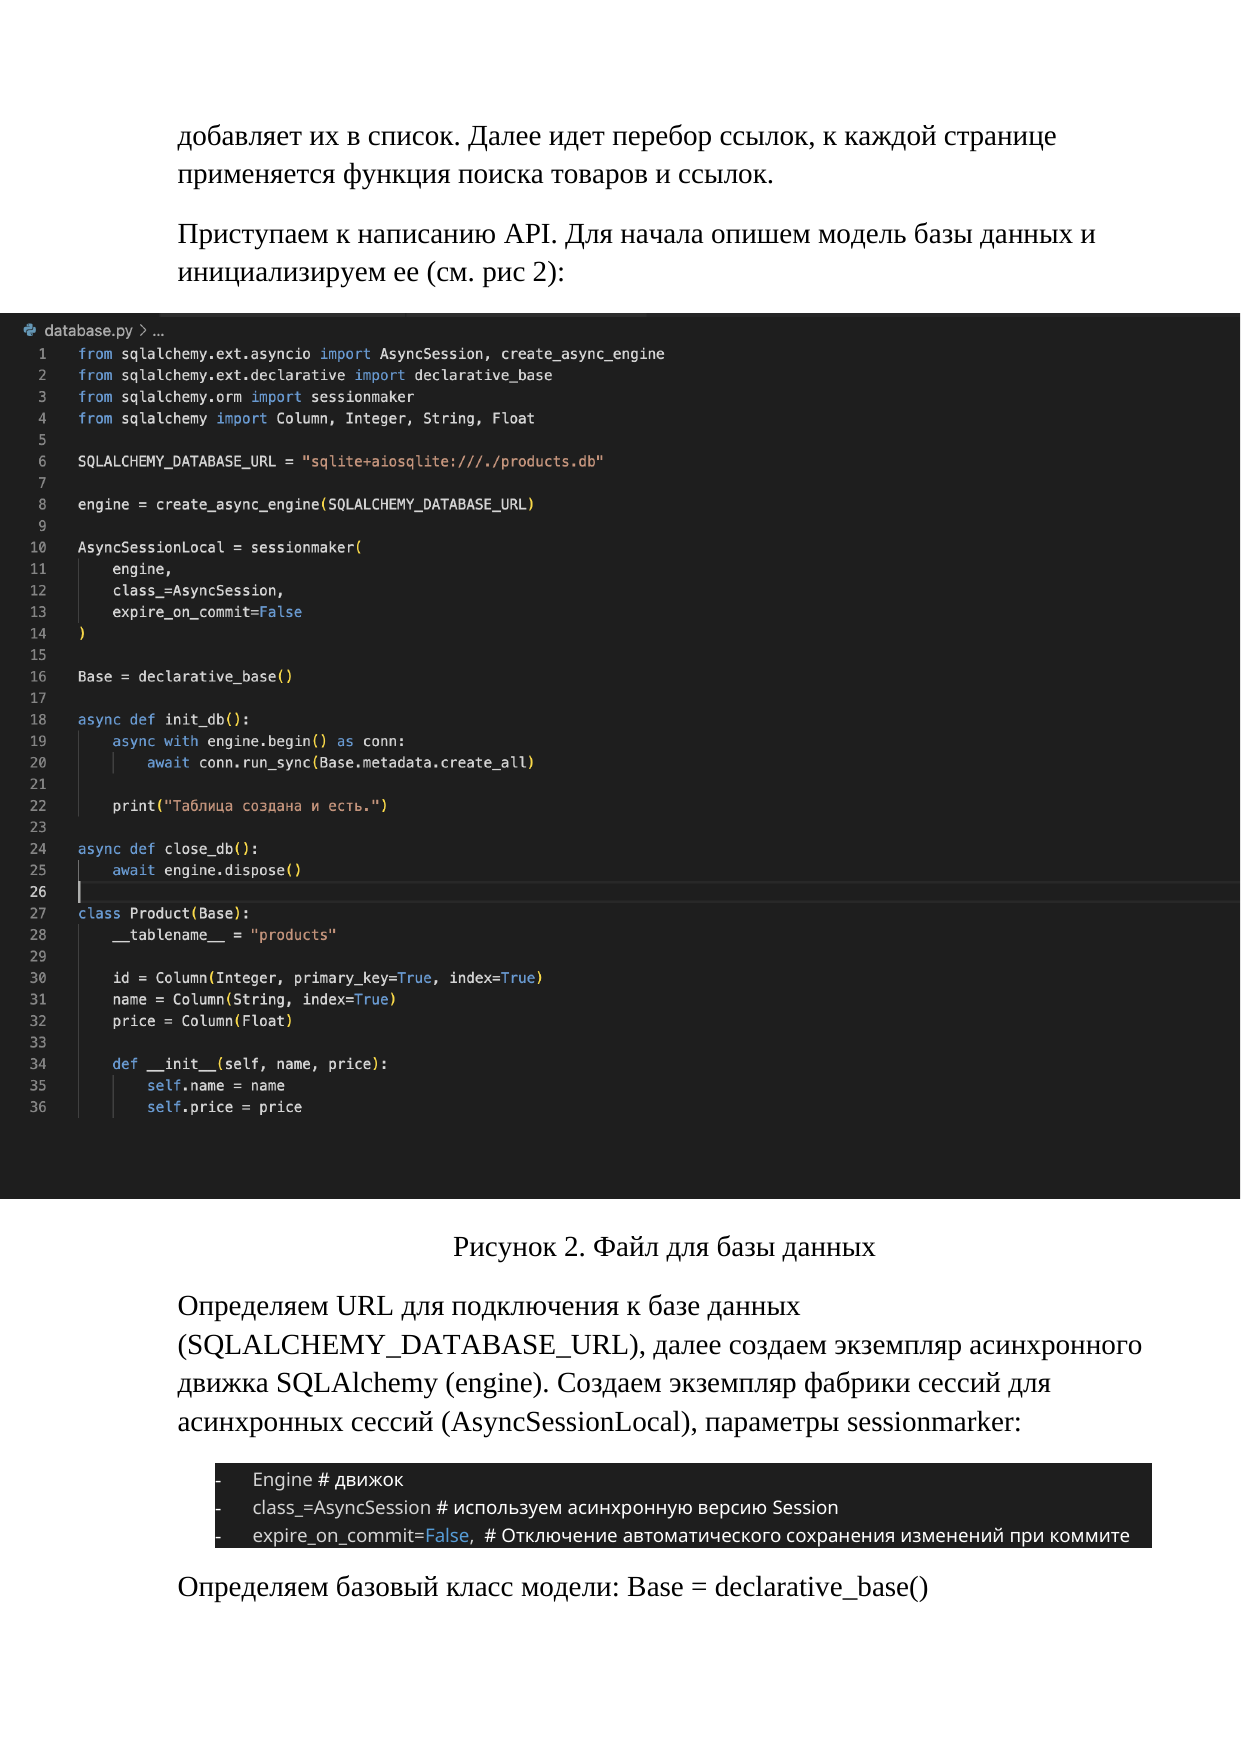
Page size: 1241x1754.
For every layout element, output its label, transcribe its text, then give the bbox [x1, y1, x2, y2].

picture [0, 313, 1241, 1199]
text Определяем URL для подключения к базе данных (SQLALCHEMY_DATABASE_URL), далее создаем экземпляр асинхронного движка SQLAlchemy (engine). Создаем экземпляр фабрики сессий для асинхронных сессий (AsyncSessionLocal), параметры sessionmarker: [177, 1288, 1152, 1438]
text Определяем базовый класс модели: Base = declarative_base() [177, 1569, 1152, 1602]
text Приступаем к написанию API. Для начала опишем модель базы данных и инициализируем ее (см. рис 2): [177, 216, 1152, 288]
list class_=AsyncSession # используем асинхронную версию Session [215, 1492, 1152, 1520]
text Рисунок 2. Файл для базы данных [177, 1199, 1152, 1263]
list Engine # движок [215, 1463, 1152, 1492]
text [177, 118, 1152, 190]
list expire_on_commit=False, # Отключение автоматического сохранения изменений при коммите [215, 1520, 1152, 1548]
